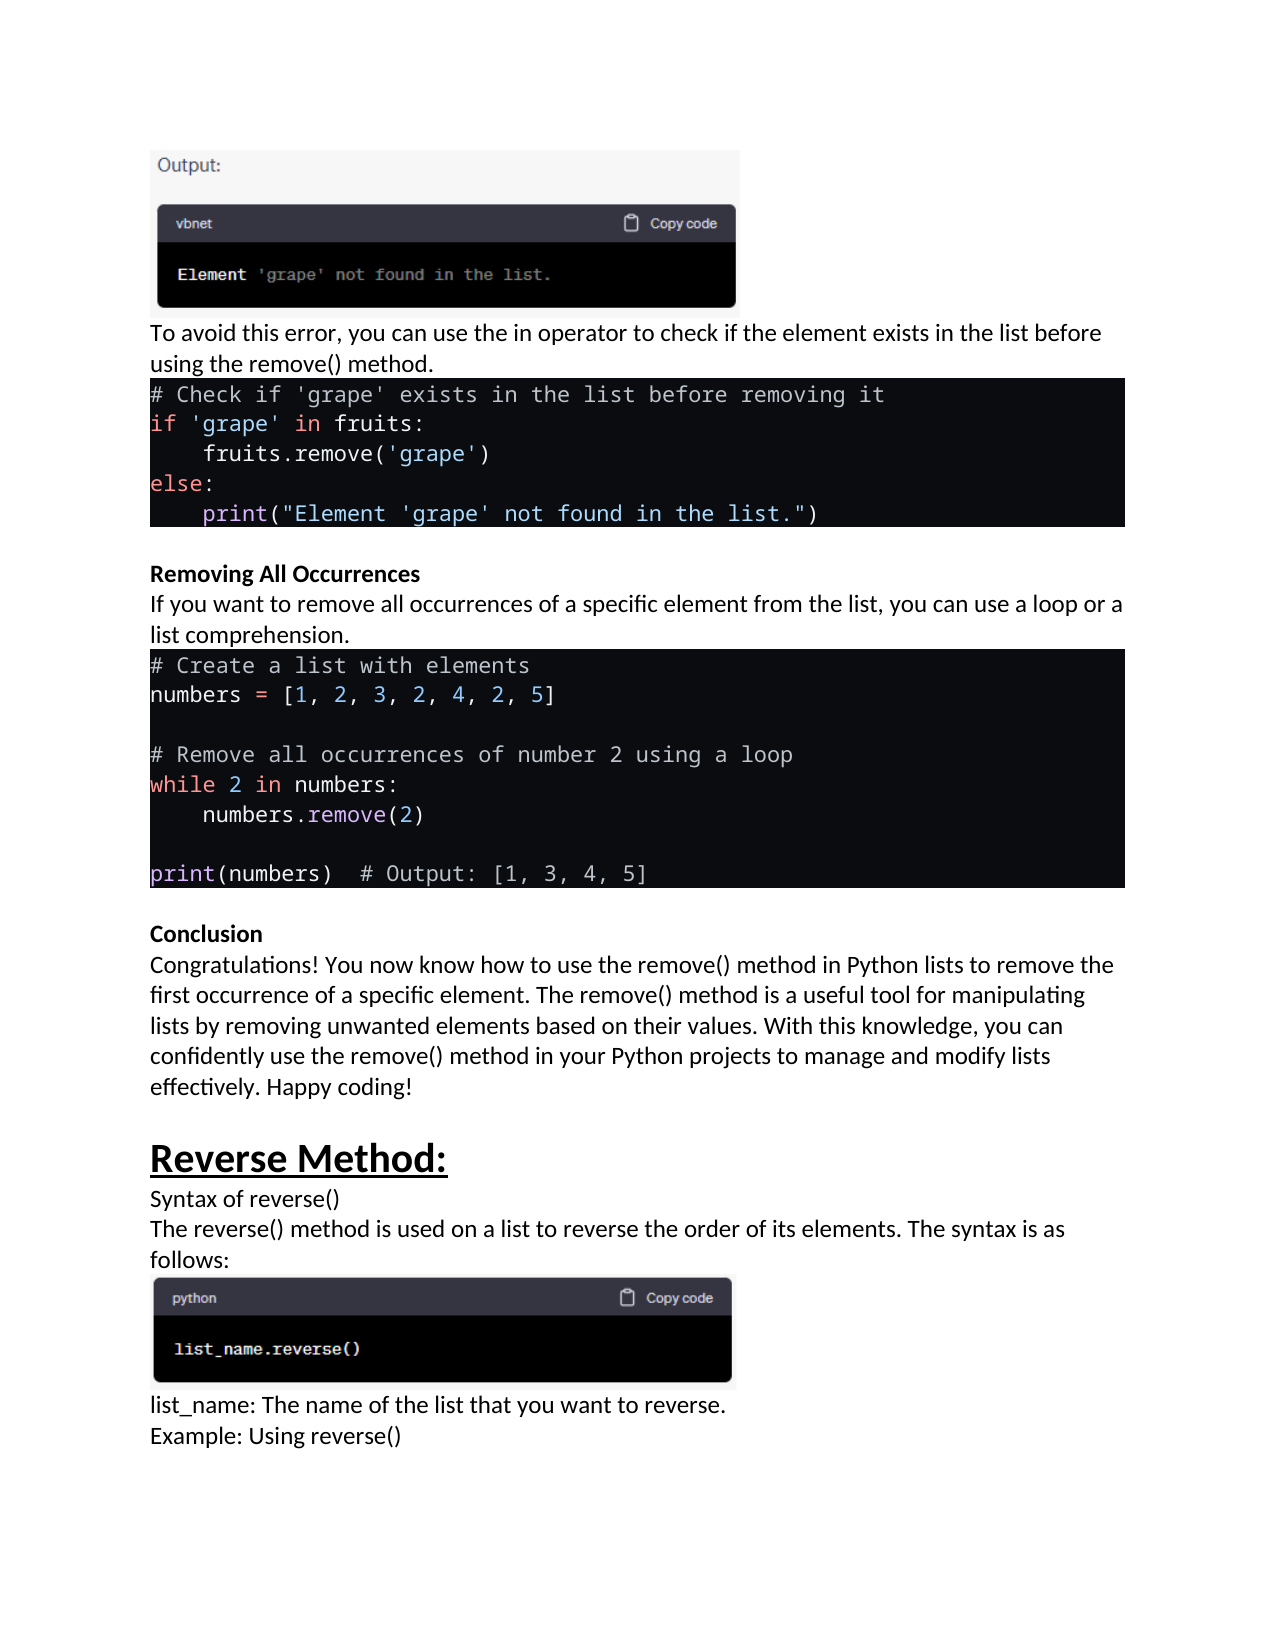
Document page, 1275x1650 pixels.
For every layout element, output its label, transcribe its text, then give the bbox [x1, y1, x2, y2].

text fruits.remove('grape') [150, 438, 1125, 468]
picture [150, 1274, 737, 1390]
text list_name: The name of the list that you want to reverse. [150, 1389, 1125, 1420]
text Congratulations! You now know how to use the remove() method in Python lists to remove the first occurrence of a specific element. The remove() method is a useful tool for manipulating lists by removing unwanted elements based on their values. With this knowledge, you can confidently use the remove() method in your Python projects to manage and modify lists effectively. Happy coding! [150, 949, 1125, 1102]
text Removing All Occurrences [150, 558, 1125, 588]
text # Remove all occurrences of number 2 using a loop [150, 739, 1125, 769]
text Conclusion [150, 918, 1125, 949]
text Reverse Method: [150, 1132, 1125, 1183]
text The reverse() method is used on a list to reverse the order of its elements. The syntax is as follows: [150, 1213, 1125, 1274]
text while 2 in numbers: [150, 769, 1125, 798]
text else: [150, 468, 1125, 498]
text print(numbers) # Output: [1, 3, 4, 5] [150, 858, 1125, 888]
text To avoid this error, you can use the in operator to check if the element exists in the list before using the remove() method. [150, 317, 1125, 378]
text numbers = [1, 2, 3, 2, 4, 2, 5] [150, 679, 1125, 709]
text numbers.remove(2) [150, 798, 1125, 828]
text If you want to remove all occurrences of a specific element from the list, you can use a loop or a list comprehension. [150, 588, 1125, 649]
text if 'grape' in fruits: [150, 408, 1125, 438]
text Syntax of reverse() [150, 1183, 1125, 1213]
text # Create a list with elements [150, 649, 1125, 679]
text Example: Using reverse() [150, 1420, 1125, 1451]
picture [150, 150, 740, 318]
text # Check if 'grape' exists in the list before removing it [150, 378, 1125, 408]
text print("Element 'grape' not found in the list.") [150, 498, 1125, 527]
